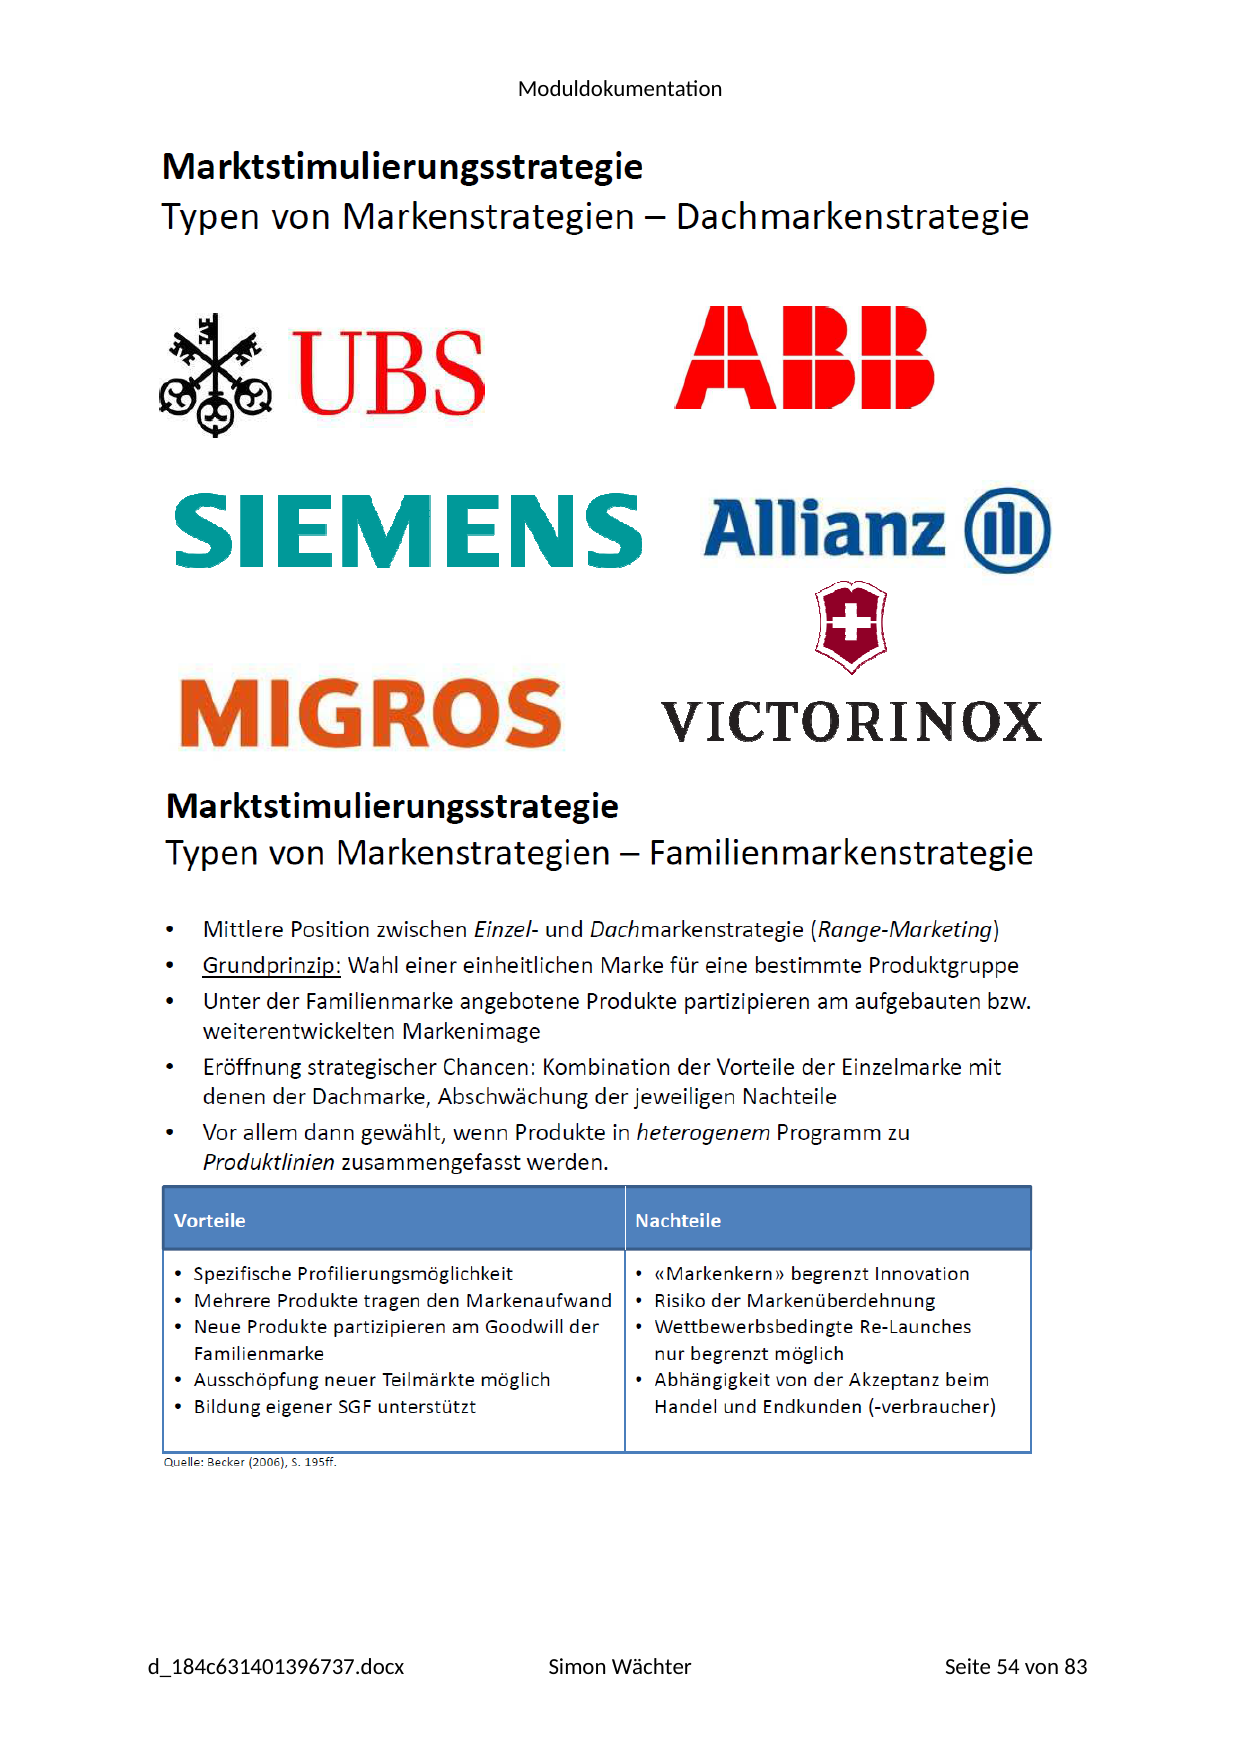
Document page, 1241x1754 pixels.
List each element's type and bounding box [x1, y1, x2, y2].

picture [147, 786, 1093, 1474]
picture [147, 147, 1093, 767]
